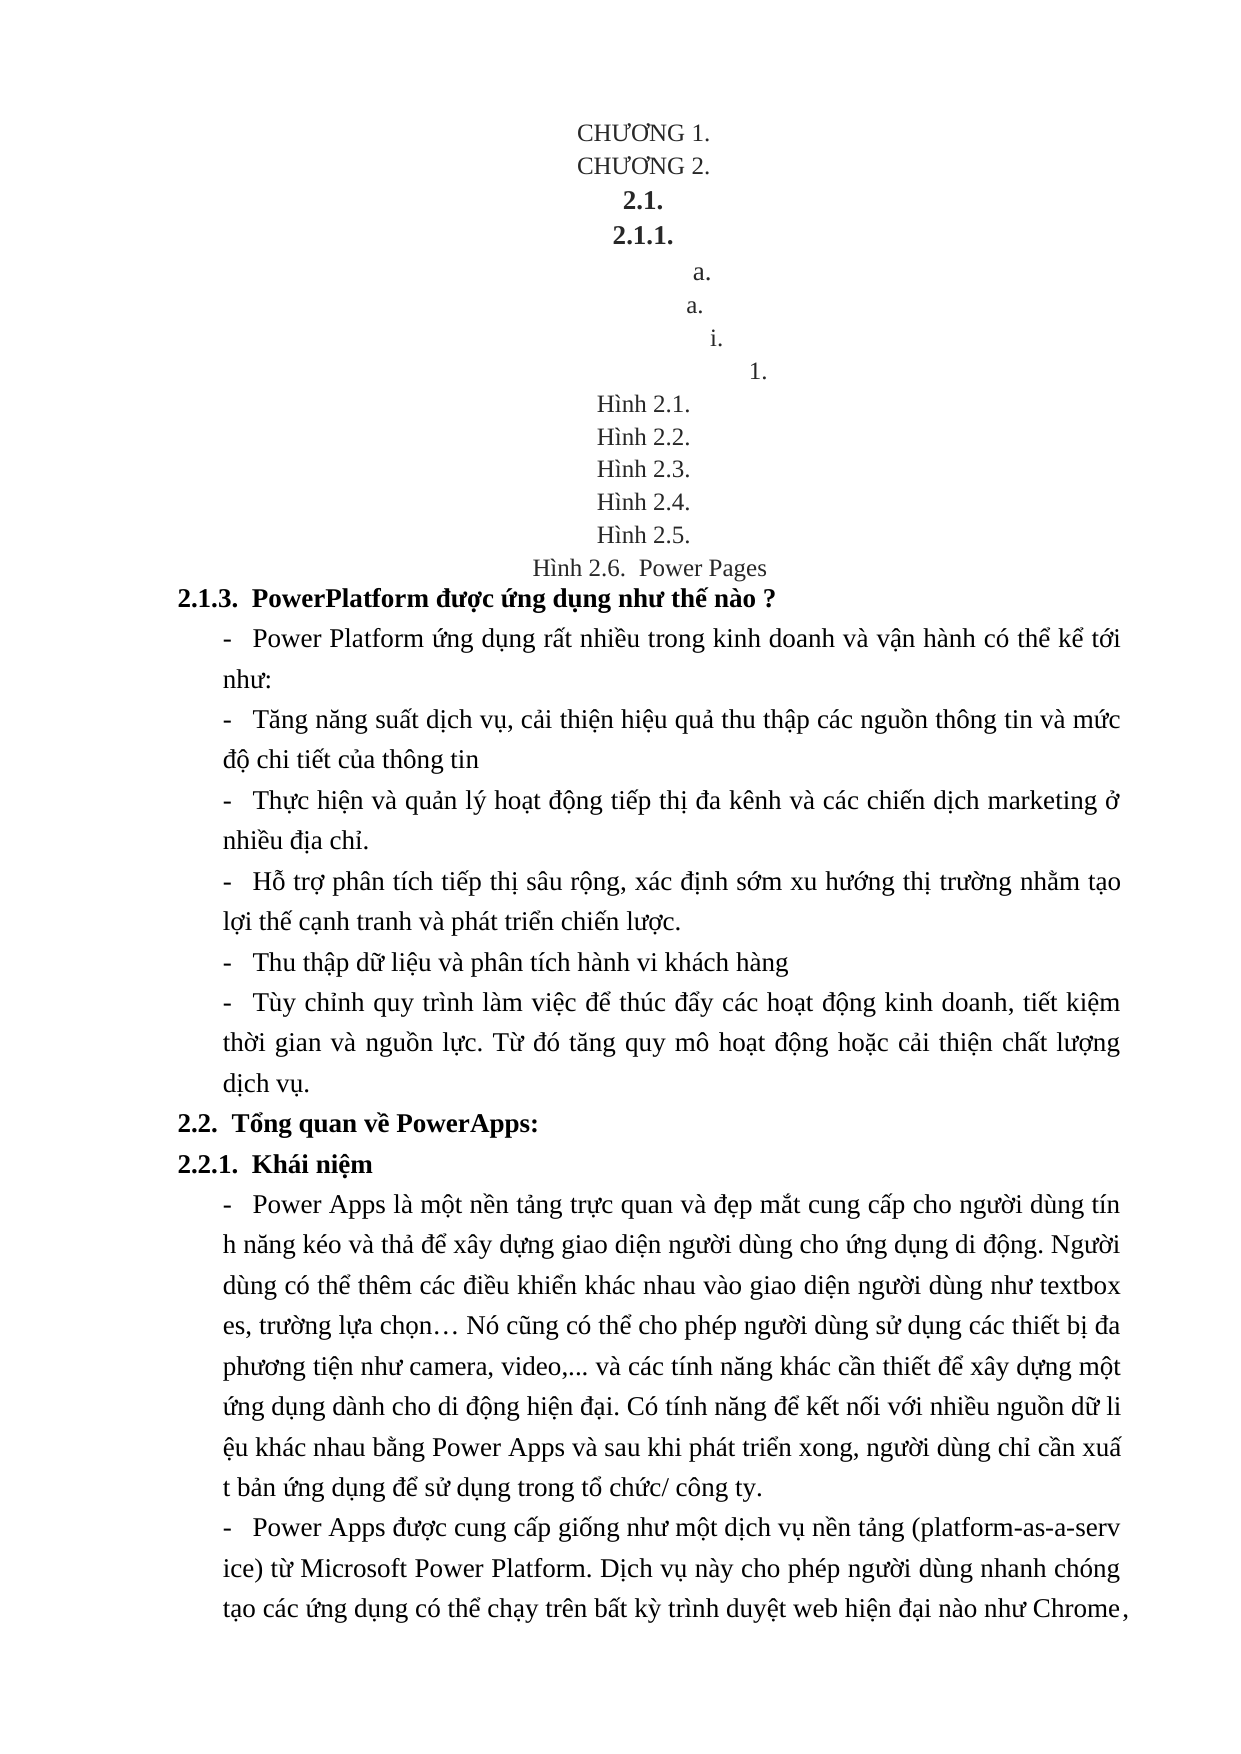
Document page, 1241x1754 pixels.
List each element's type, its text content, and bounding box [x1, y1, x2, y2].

list Power Platform ứng dụng rất nhiều trong kinh doanh và vận hành có thể kể tới như: [223, 622, 1122, 694]
list Tăng năng suất dịch vụ, cải thiện hiệu quả thu thập các nguồn thông tin và mức độ chi tiết của thông tin [223, 703, 1122, 775]
list Thực hiện và quản lý hoạt động tiếp thị đa kênh và các chiến dịch marketing ở nhiều địa chỉ. [223, 784, 1122, 856]
list Khái niệm [177, 1148, 1122, 1179]
list Power Apps là một nền tảng trực quan và đẹp mắt cung cấp cho người dùng tính năng kéo và thả để xây dựng giao diện người dùng cho ứng dụng di động. Người dùng có thể thêm các điều khiển khác nhau vào giao diện người dùng như textboxes, trường lựa chọn… Nó cũng có thể cho phép người dùng sử dụng các thiết bị đa phương tiện như camera, video,... và các tính năng khác cần thiết để xây dựng một ứng dụng dành cho di động hiện đại. Có tính năng để kết nối với nhiều nguồn dữ liệu khác nhau bằng Power Apps và sau khi phát triển xong, người dùng chỉ cần xuất bản ứng dụng để sử dụng trong tổ chức/ công ty. [223, 1188, 1122, 1502]
list Tổng quan về PowerApps: [177, 1107, 1122, 1138]
list Hỗ trợ phân tích tiếp thị sâu rộng, xác định sớm xu hướng thị trường nhằm tạo lợi thế cạnh tranh và phát triển chiến lược. [223, 865, 1122, 936]
subtitle Power Pages [177, 553, 1122, 582]
list Thu thập dữ liệu và phân tích hành vi khách hàng [223, 946, 1122, 977]
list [223, 1512, 1122, 1623]
list Tùy chỉnh quy trình làm việc để thúc đẩy các hoạt động kinh doanh, tiết kiệm thời gian và nguồn lực. Từ đó tăng quy mô hoạt động hoặc cải thiện chất lượng dịch vụ. [223, 986, 1122, 1098]
list PowerPlatform được ứng dụng như thế nào ? [177, 582, 1122, 613]
